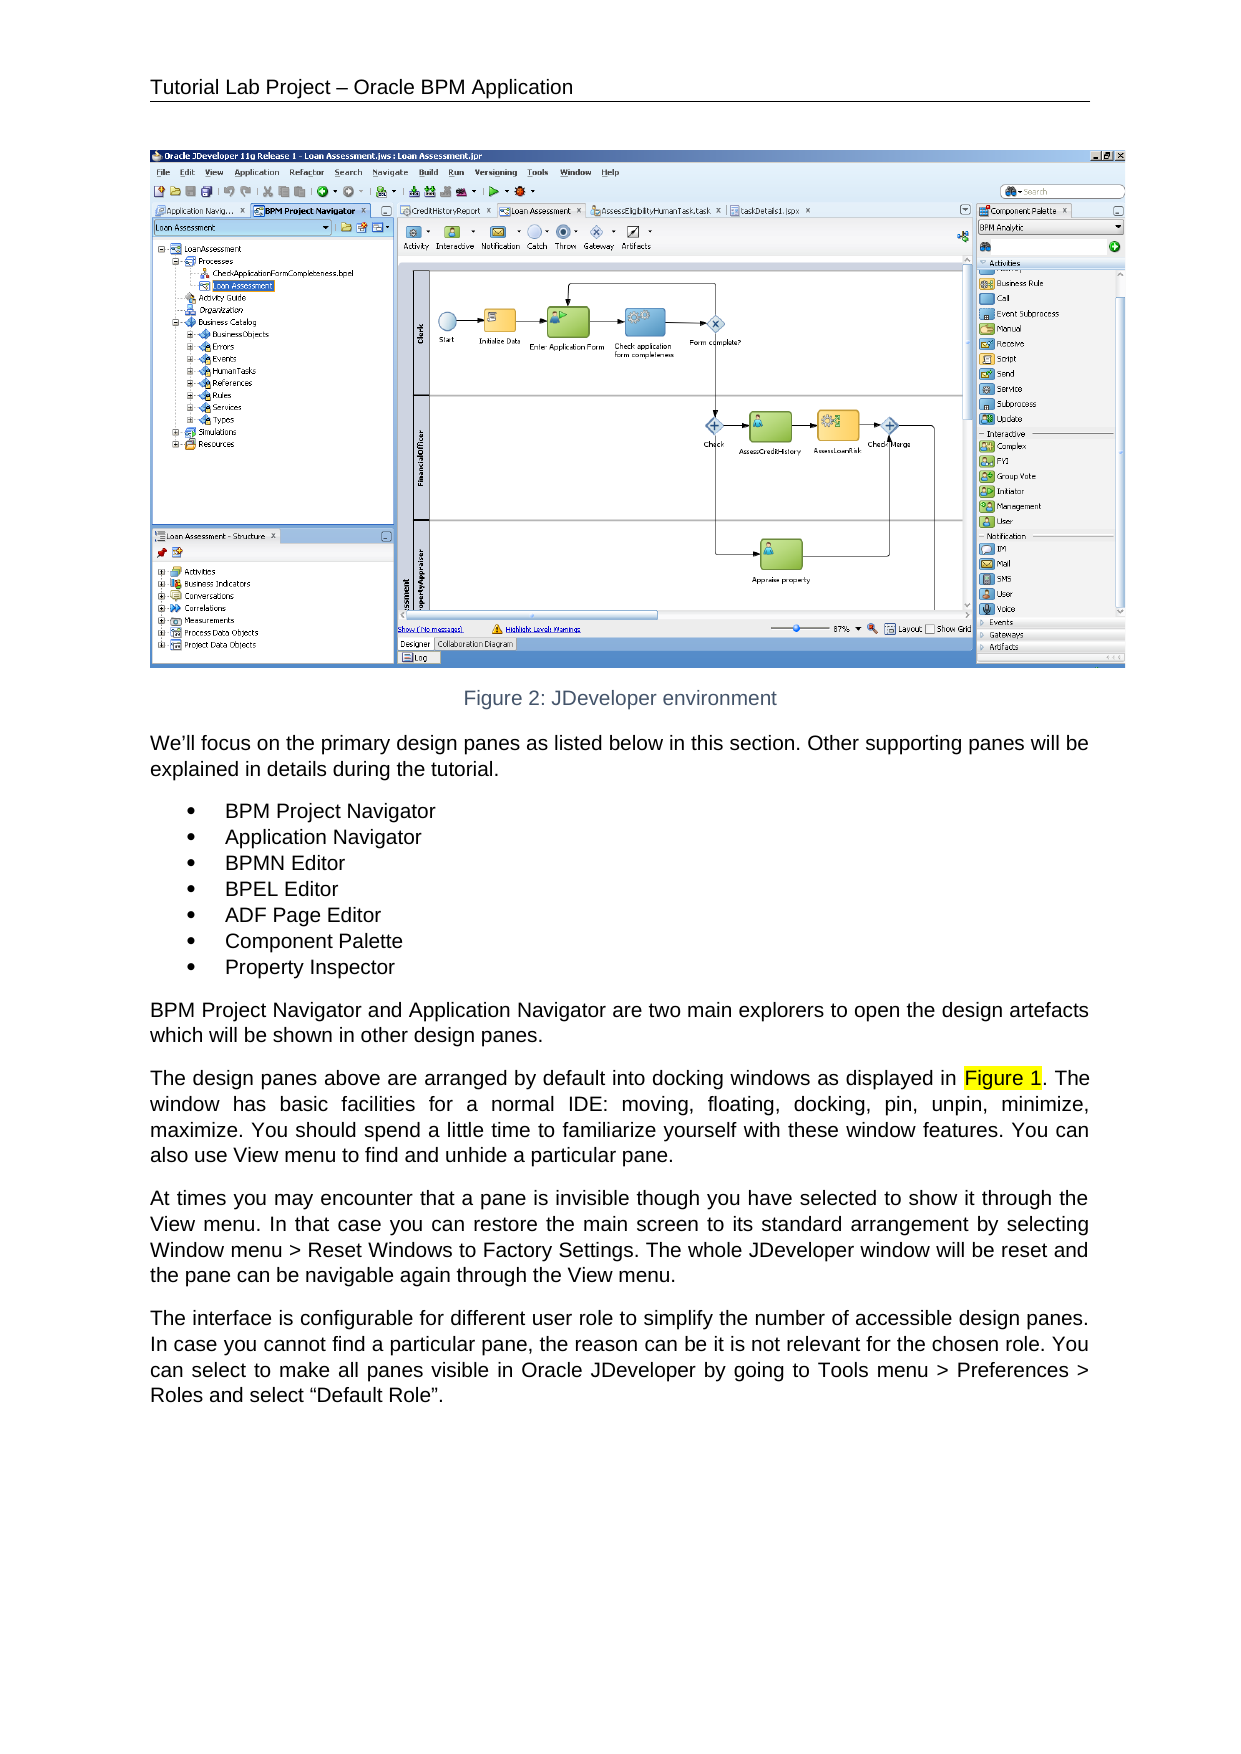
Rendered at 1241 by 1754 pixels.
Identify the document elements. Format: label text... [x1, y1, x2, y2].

text The interface is configurable for different user role to simplify the number of accessible design panes. In case you cannot find a particular pane, the reason can be it is not relevant for the chosen role. You can select to make all panes visible in Oracle JDeveloper by going to Tools menu > Preferences > Roles and select “Default Role”. [150, 1306, 1090, 1407]
list Component Palette [187, 929, 1090, 953]
text At times you may encounter that a pane is invisible though you have selected to show it through the View menu. In that case you can restore the main screen to its standard arrangement by selecting Window menu > Reset Windows to Factory Settings. The whole JDeveloper window will be reset and the pane can be navigable again through the View menu. [150, 1186, 1090, 1287]
list BPEL Editor [187, 877, 1090, 901]
list ADF Page Editor [187, 903, 1090, 927]
text We’ll focus on the primary design panes as listed below in this section. Other supporting panes will be explained in details during the tutorial. [150, 731, 1090, 781]
text BPM Project Navigator and Application Navigator are two main explorers to open the design artefacts which will be shown in other design panes. [150, 997, 1090, 1047]
picture [150, 150, 1125, 668]
list Application Navigator [187, 825, 1090, 849]
text The design panes above are arranged by default into docking windows as displayed in Figure 1. The window has basic facilities for a normal IDE: moving, floating, docking, pin, unpin, minimize, maximize. You should spend a little time to familiarize yourself with these window features. You can also use View menu to find and unhide a particular pane. [150, 1066, 1090, 1167]
list BPM Project Navigator [187, 799, 1090, 823]
list Property Inspector [187, 955, 1090, 979]
list BPMN Editor [187, 851, 1090, 875]
